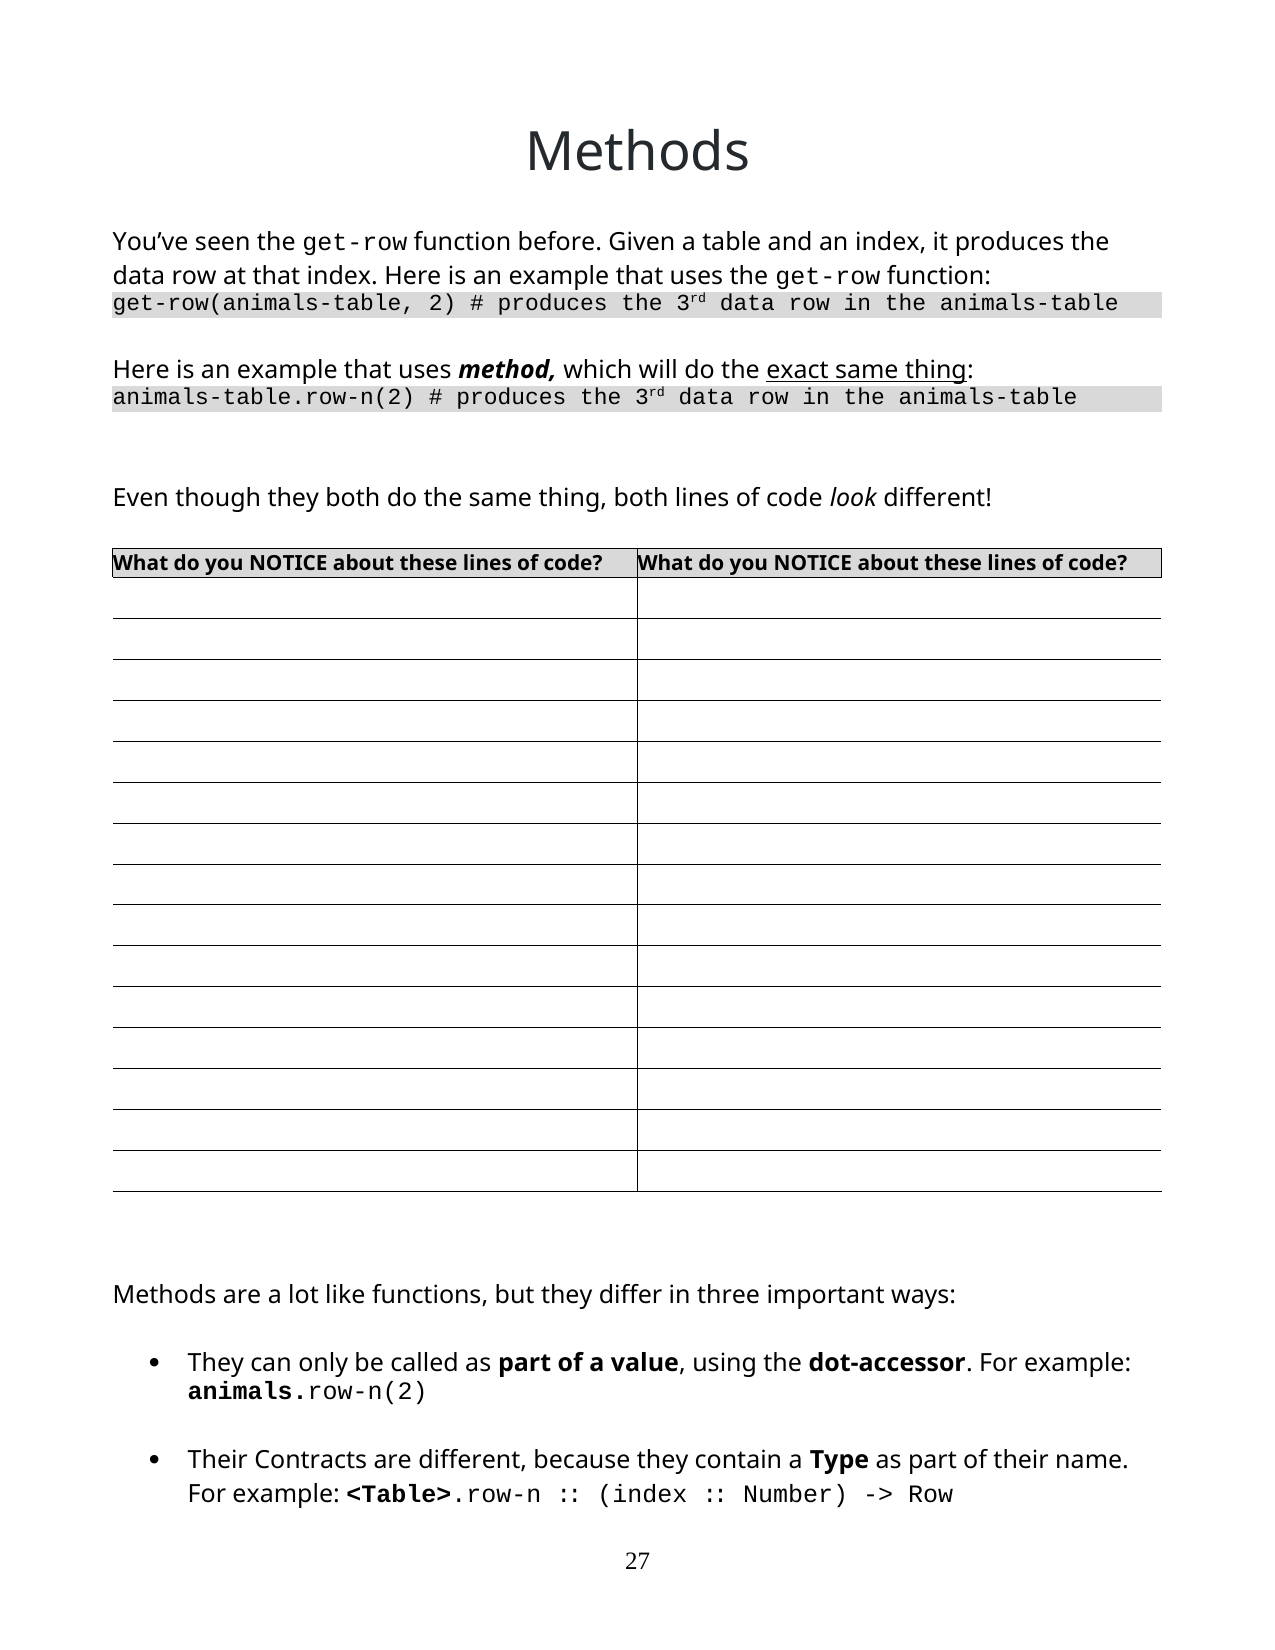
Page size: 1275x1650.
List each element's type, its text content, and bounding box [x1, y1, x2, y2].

table_cell [113, 905, 637, 945]
table_cell [113, 1110, 637, 1150]
table_cell [113, 660, 637, 700]
table_cell [638, 741, 1162, 782]
table_cell [638, 618, 1162, 659]
list They can only be called as part of a value, using the dot-accessor. For example: animals.row-n(2) [150, 1345, 1162, 1407]
table_cell [638, 1068, 1162, 1109]
table_cell [113, 1069, 637, 1109]
table_cell [638, 904, 1162, 945]
table_cell [638, 700, 1162, 741]
table_header What do you NOTICE about these lines of code? [638, 549, 1161, 577]
table_cell [113, 1028, 637, 1068]
text You’ve seen the get-row function before. Given a table and an index, it produces the data row at that index. Here is an example that uses the get-row function: [112, 223, 1162, 292]
table_cell [113, 701, 637, 741]
table_cell [638, 659, 1162, 700]
table_cell [638, 1109, 1162, 1150]
text Here is an example that uses method, which will do the exact same thing: [112, 352, 1162, 386]
subtitle Methods [112, 112, 1162, 186]
table_cell [113, 987, 637, 1027]
text get-row(animals-table, 2) # produces the 3rd data row in the animals-table [112, 292, 1162, 318]
table_cell [638, 986, 1162, 1027]
table_cell [638, 578, 1162, 618]
table_cell [113, 1151, 637, 1191]
table_cell [113, 946, 637, 986]
table_cell [113, 865, 637, 904]
table_cell [638, 782, 1162, 822]
table_cell [638, 823, 1162, 863]
table_cell [638, 1150, 1162, 1191]
table_cell [113, 783, 637, 822]
table_cell [113, 742, 637, 782]
table_cell [113, 619, 637, 659]
table_cell [638, 864, 1162, 904]
text animals-table.row-n(2) # produces the 3rd data row in the animals-table [112, 386, 1162, 412]
table_cell [113, 578, 637, 618]
table_cell [113, 824, 637, 863]
list Their Contracts are different, because they contain a Type as part of their name. For example: <Table>.row-n :: (index :: Number) -> Row [150, 1441, 1162, 1510]
table_header What do you NOTICE about these lines of code? [113, 549, 637, 577]
text Methods are a lot like functions, but they differ in three important ways: [112, 1277, 1162, 1311]
table_cell [638, 945, 1162, 986]
text Even though they both do the same thing, both lines of code look different! [112, 480, 1162, 514]
table_cell [638, 1027, 1162, 1068]
